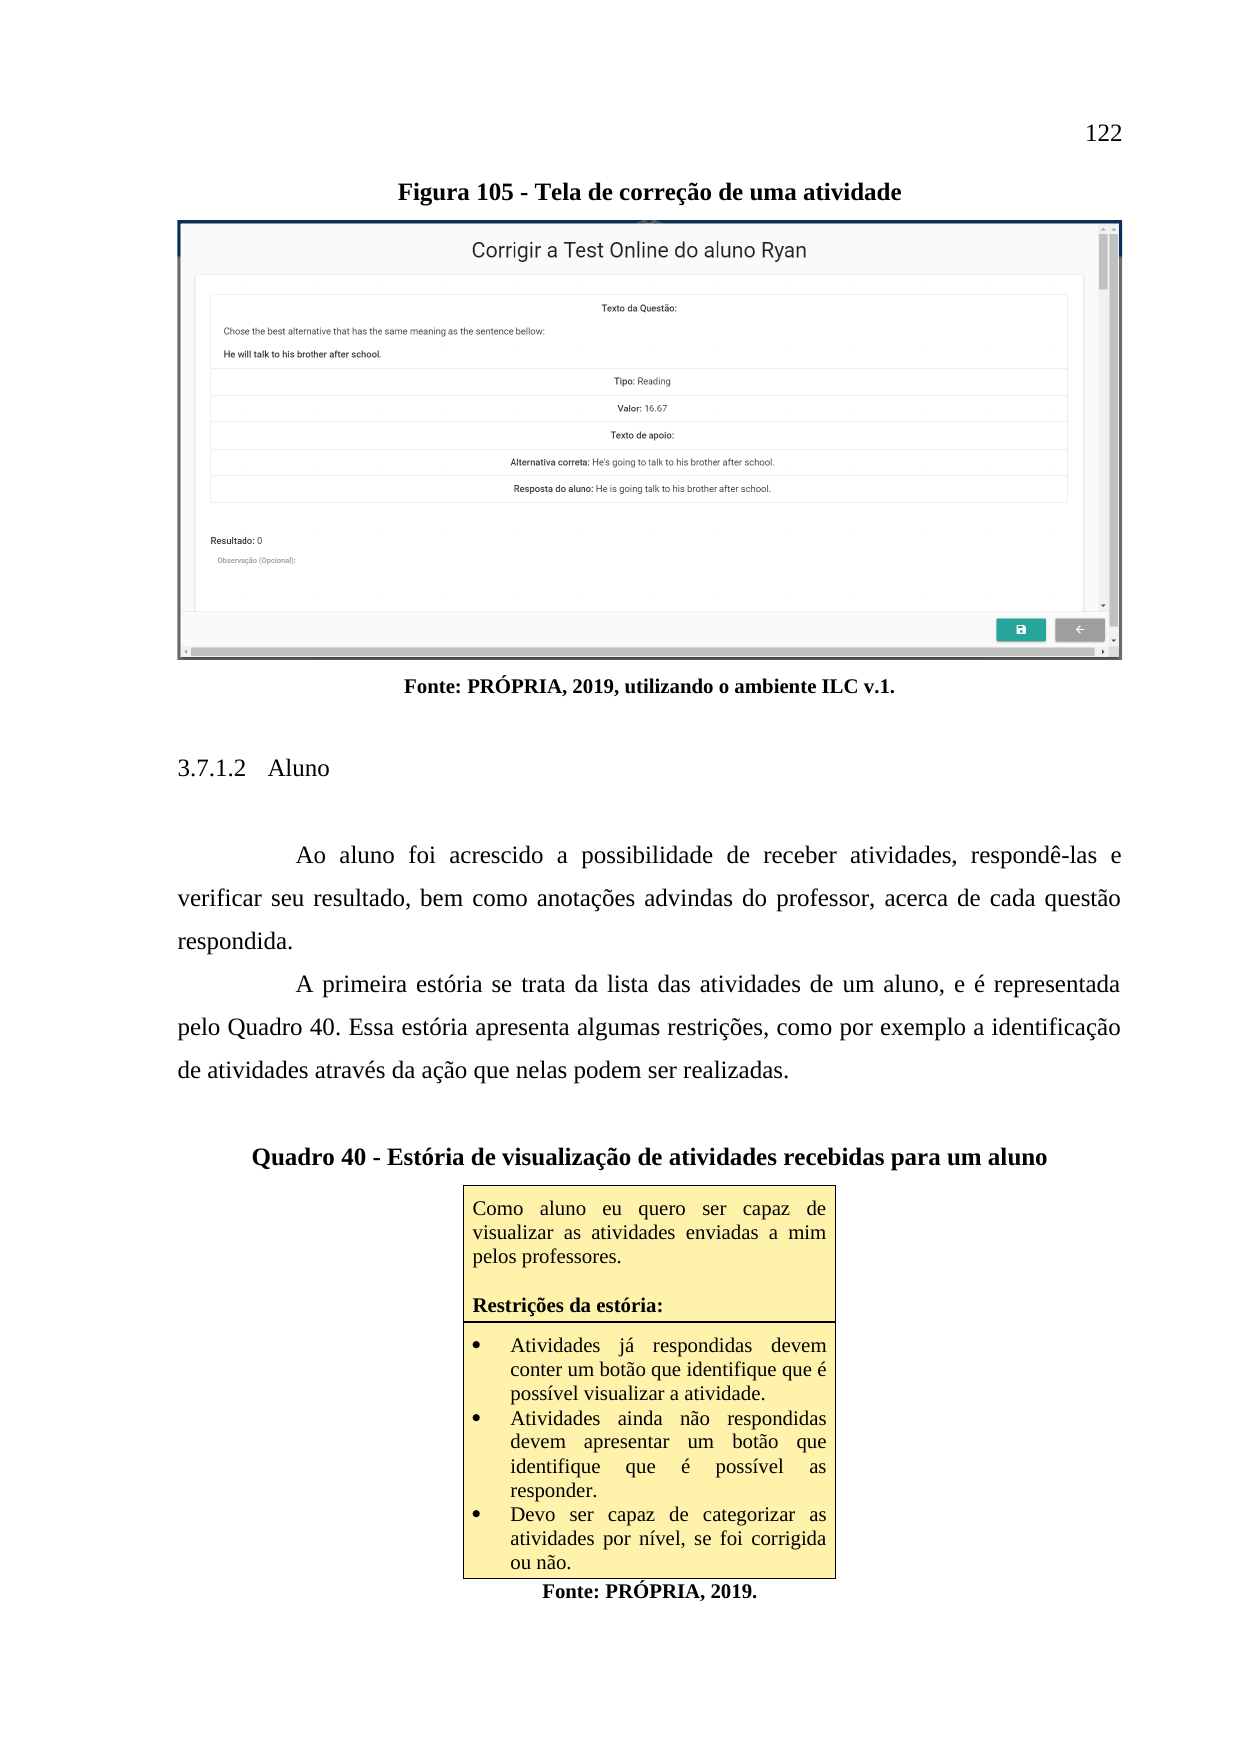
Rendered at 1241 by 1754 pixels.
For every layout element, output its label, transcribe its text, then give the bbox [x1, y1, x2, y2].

text Restrições da estória: [464, 1281, 835, 1321]
picture [177, 220, 1123, 660]
list Devo ser capaz de categorizar as atividades por nível, se foi corrigida ou não. [464, 1490, 835, 1578]
text Fonte: PRÓPRIA, 2019. [177, 1579, 1122, 1603]
list Atividades ainda não respondidas devem apresentar um botão que identifique que é possível as responder. [464, 1394, 835, 1490]
text Ao aluno foi acrescido a possibilidade de receber atividades, respondê-las e verificar seu resultado, bem como anotações advindas do professor, acerca de cada questão respondida. [177, 840, 1122, 955]
text Como aluno eu quero ser capaz de visualizar as atividades enviadas a mim pelos professores. [464, 1186, 835, 1257]
text Quadro 40 - Estória de visualização de atividades recebidas para um aluno [177, 1142, 1122, 1170]
list Atividades já respondidas devem conter um botão que identifique que é possível visualizar a atividade. [464, 1323, 835, 1394]
subtitle Aluno [177, 753, 1122, 782]
text Fonte: PRÓPRIA, 2019, utilizando o ambiente ILC v.1. [177, 674, 1122, 698]
text A primeira estória se trata da lista das atividades de um aluno, e é representada pelo Quadro 40. Essa estória apresenta algumas restrições, como por exemplo a identificação de atividades através da ação que nelas podem ser realizadas. [177, 969, 1122, 1084]
